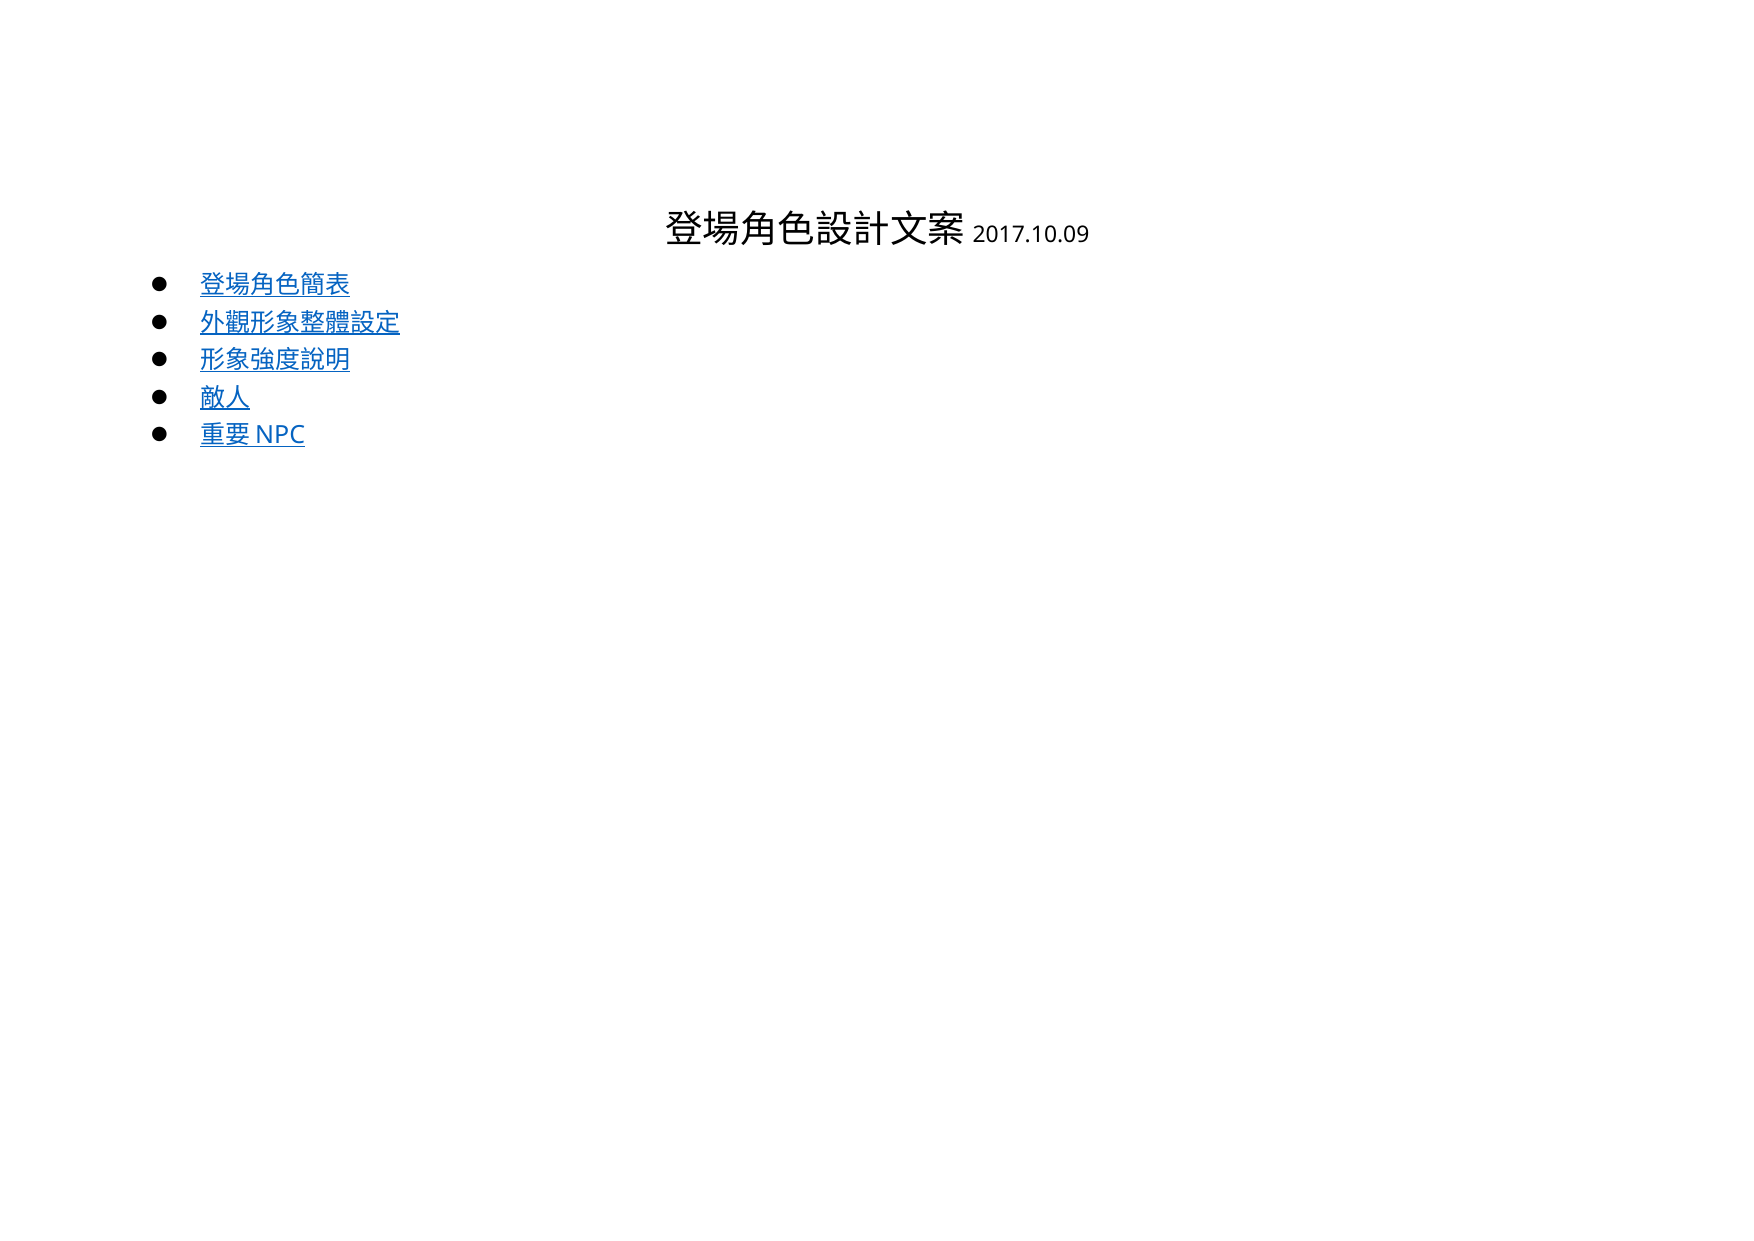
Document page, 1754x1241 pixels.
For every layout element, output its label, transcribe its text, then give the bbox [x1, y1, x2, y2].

list 重要NPC [150, 414, 1604, 451]
list 形象強度說明 [150, 339, 1604, 376]
list 登場角色簡表 [150, 264, 1604, 301]
list 敵人 [150, 376, 1604, 414]
list 外觀形象整體設定 [150, 301, 1604, 339]
text 登場角色設計文案2017.10.09 [150, 189, 1604, 264]
